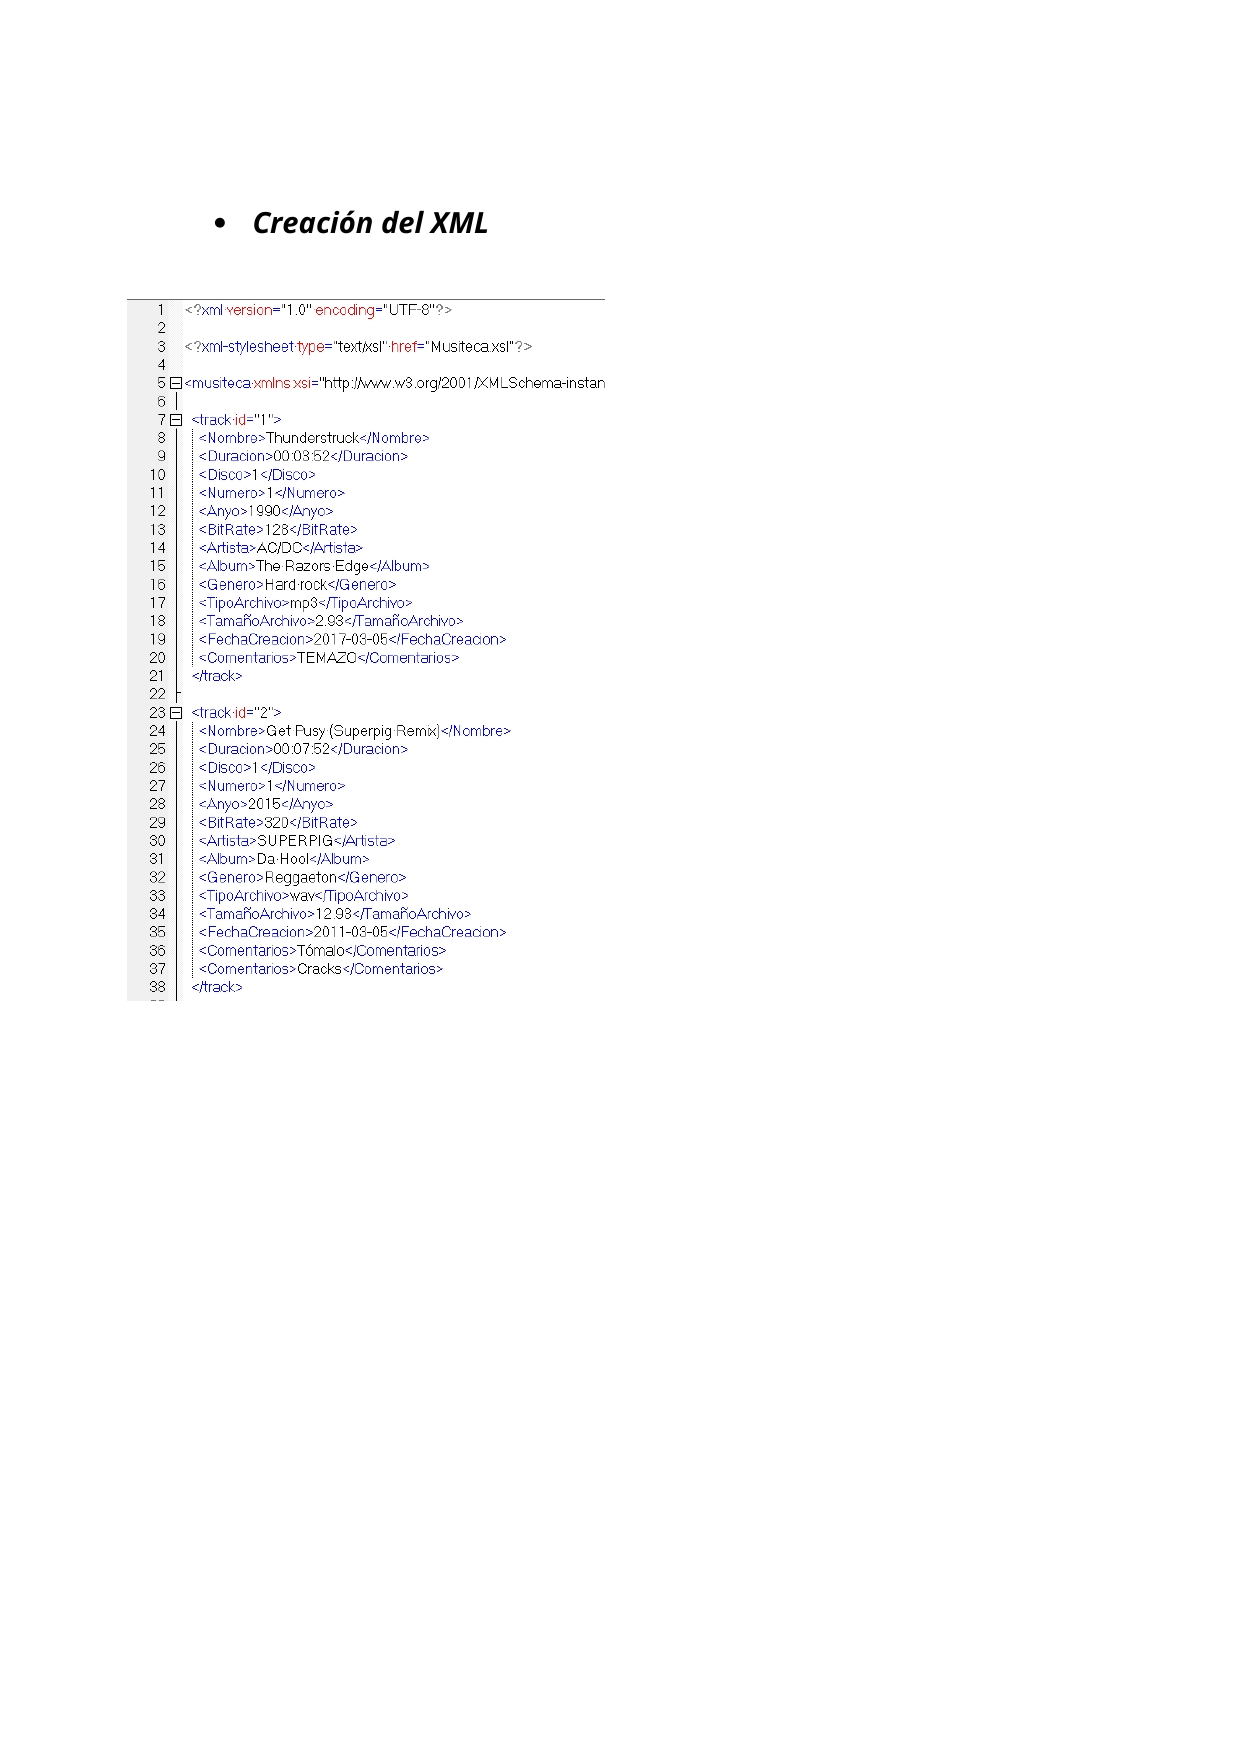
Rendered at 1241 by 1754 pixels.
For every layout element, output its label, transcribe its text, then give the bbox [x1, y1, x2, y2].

subtitle Creación del XML [215, 203, 1063, 242]
picture [127, 299, 605, 1001]
